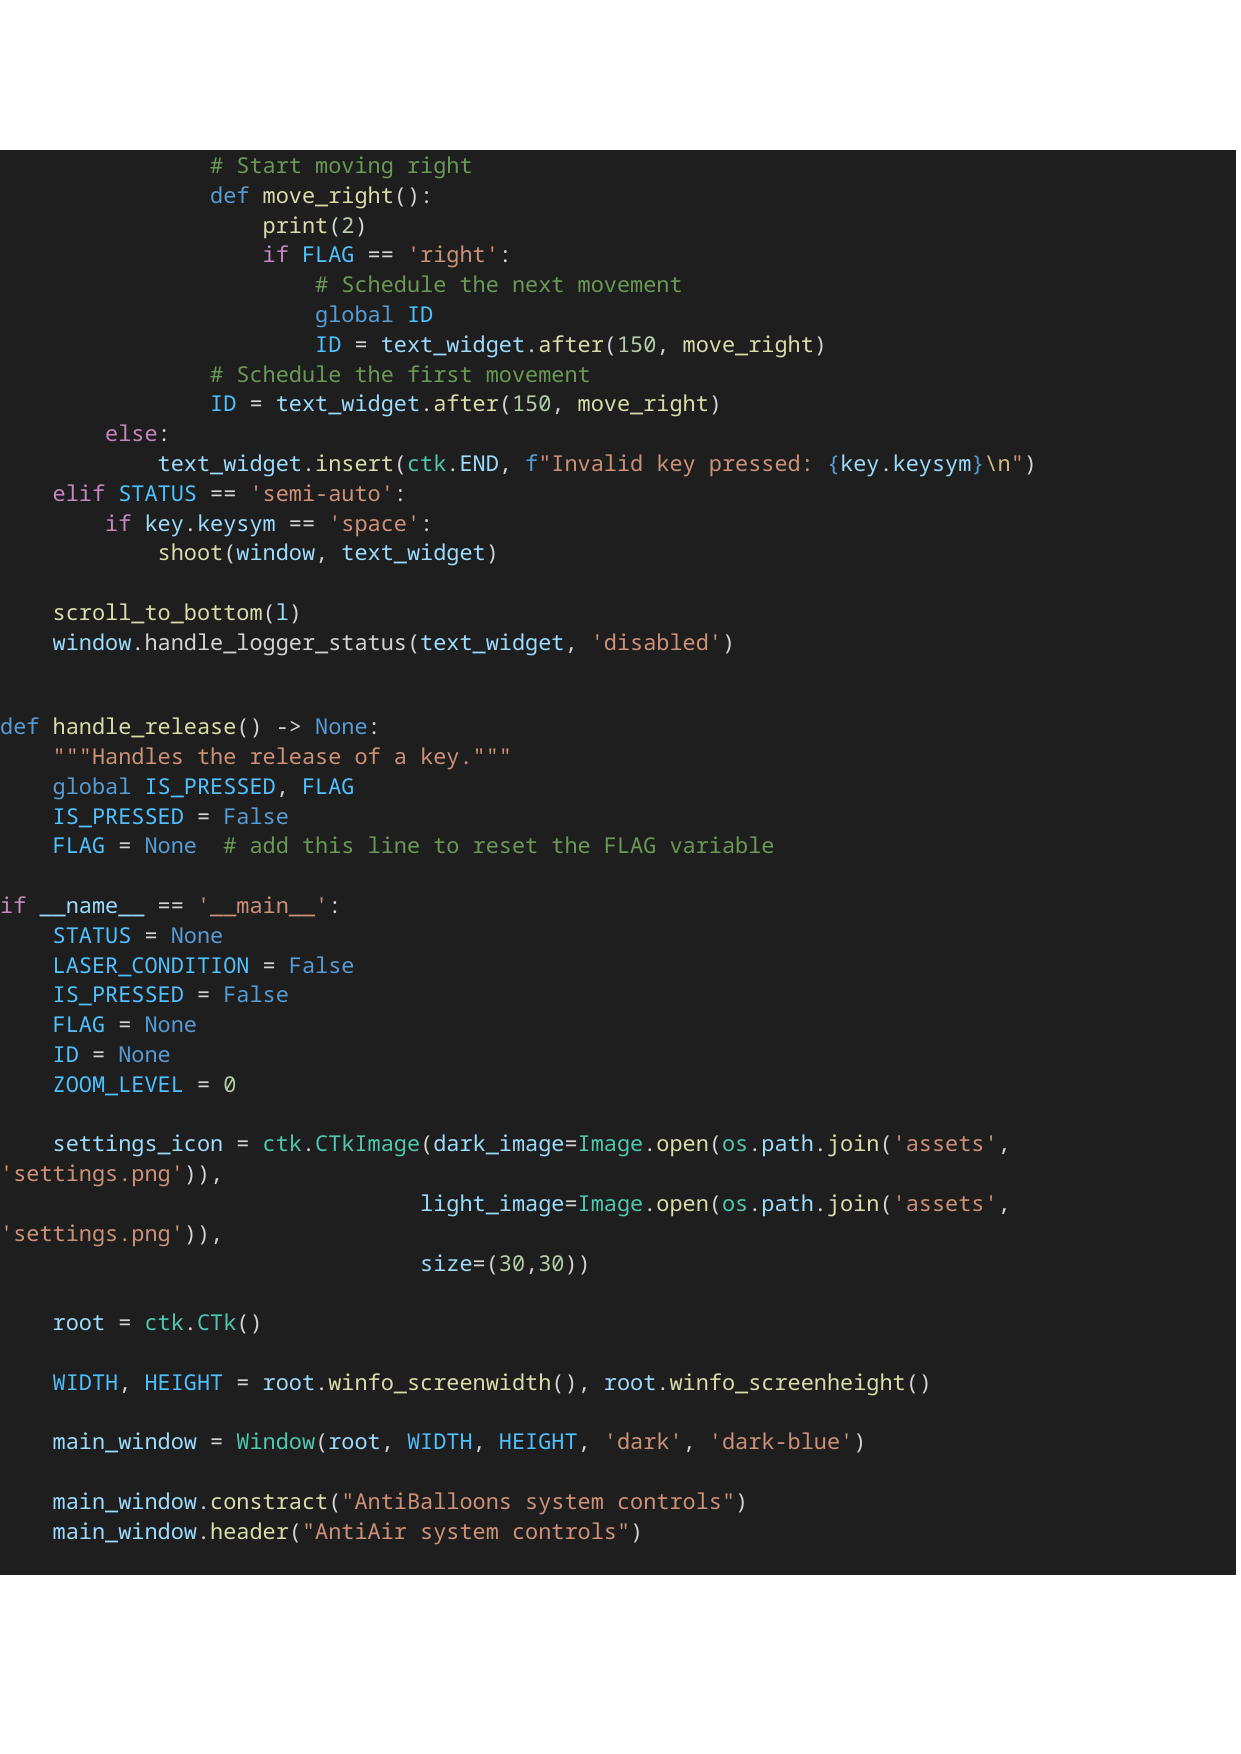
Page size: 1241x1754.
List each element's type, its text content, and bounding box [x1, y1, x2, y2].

text main_window.constract("AntiBalloons system controls") [0, 1486, 1236, 1516]
text def handle_release() -> None: [0, 711, 1236, 741]
text FLAG = None [0, 1009, 1236, 1039]
text if FLAG == 'right': [0, 239, 1236, 269]
text if key.keysym == 'space': [0, 507, 1236, 537]
text IS_PRESSED = False [0, 979, 1236, 1009]
text # Schedule the next movement [0, 269, 1236, 299]
text if __name__ == '__main__': [0, 890, 1236, 920]
text settings_icon = ctk.CTkImage(dark_image=Image.open(os.path.join('assets', 'settings.png')), [0, 1128, 1236, 1188]
text shoot(window, text_widget) [0, 537, 1236, 567]
text STATUS = None [0, 920, 1236, 949]
text size=(30,30)) [0, 1247, 1236, 1277]
text scroll_to_bottom(l) [0, 597, 1236, 627]
text ID = text_widget.after(150, move_right) [0, 329, 1236, 358]
text WIDTH, HEIGHT = root.winfo_screenwidth(), root.winfo_screenheight() [0, 1367, 1236, 1396]
text main_window = Window(root, WIDTH, HEIGHT, 'dark', 'dark-blue') [0, 1426, 1236, 1456]
text FLAG = None # add this line to reset the FLAG variable [0, 830, 1236, 860]
text root = ctk.CTk() [0, 1307, 1236, 1337]
text ID = text_widget.after(150, move_right) [0, 388, 1236, 418]
text """Handles the release of a key.""" [0, 741, 1236, 771]
text def move_right(): [0, 180, 1236, 209]
text else: [0, 418, 1236, 448]
text IS_PRESSED = False [0, 801, 1236, 830]
text window.handle_logger_status(text_widget, 'disabled') [0, 627, 1236, 656]
text ZOOM_LEVEL = 0 [0, 1069, 1236, 1098]
text global IS_PRESSED, FLAG [0, 771, 1236, 801]
text global ID [0, 299, 1236, 329]
text # Start moving right [0, 150, 1236, 180]
text light_image=Image.open(os.path.join('assets', 'settings.png')), [0, 1188, 1236, 1247]
text text_widget.insert(ctk.END, f"Invalid key pressed: {key.keysym}\n") [0, 448, 1236, 478]
text ID = None [0, 1039, 1236, 1069]
text LASER_CONDITION = False [0, 949, 1236, 979]
text main_window.header("AntiAir system controls") [0, 1516, 1236, 1545]
text elif STATUS == 'semi-auto': [0, 478, 1236, 507]
text print(2) [0, 209, 1236, 239]
text # Schedule the first movement [0, 358, 1236, 388]
